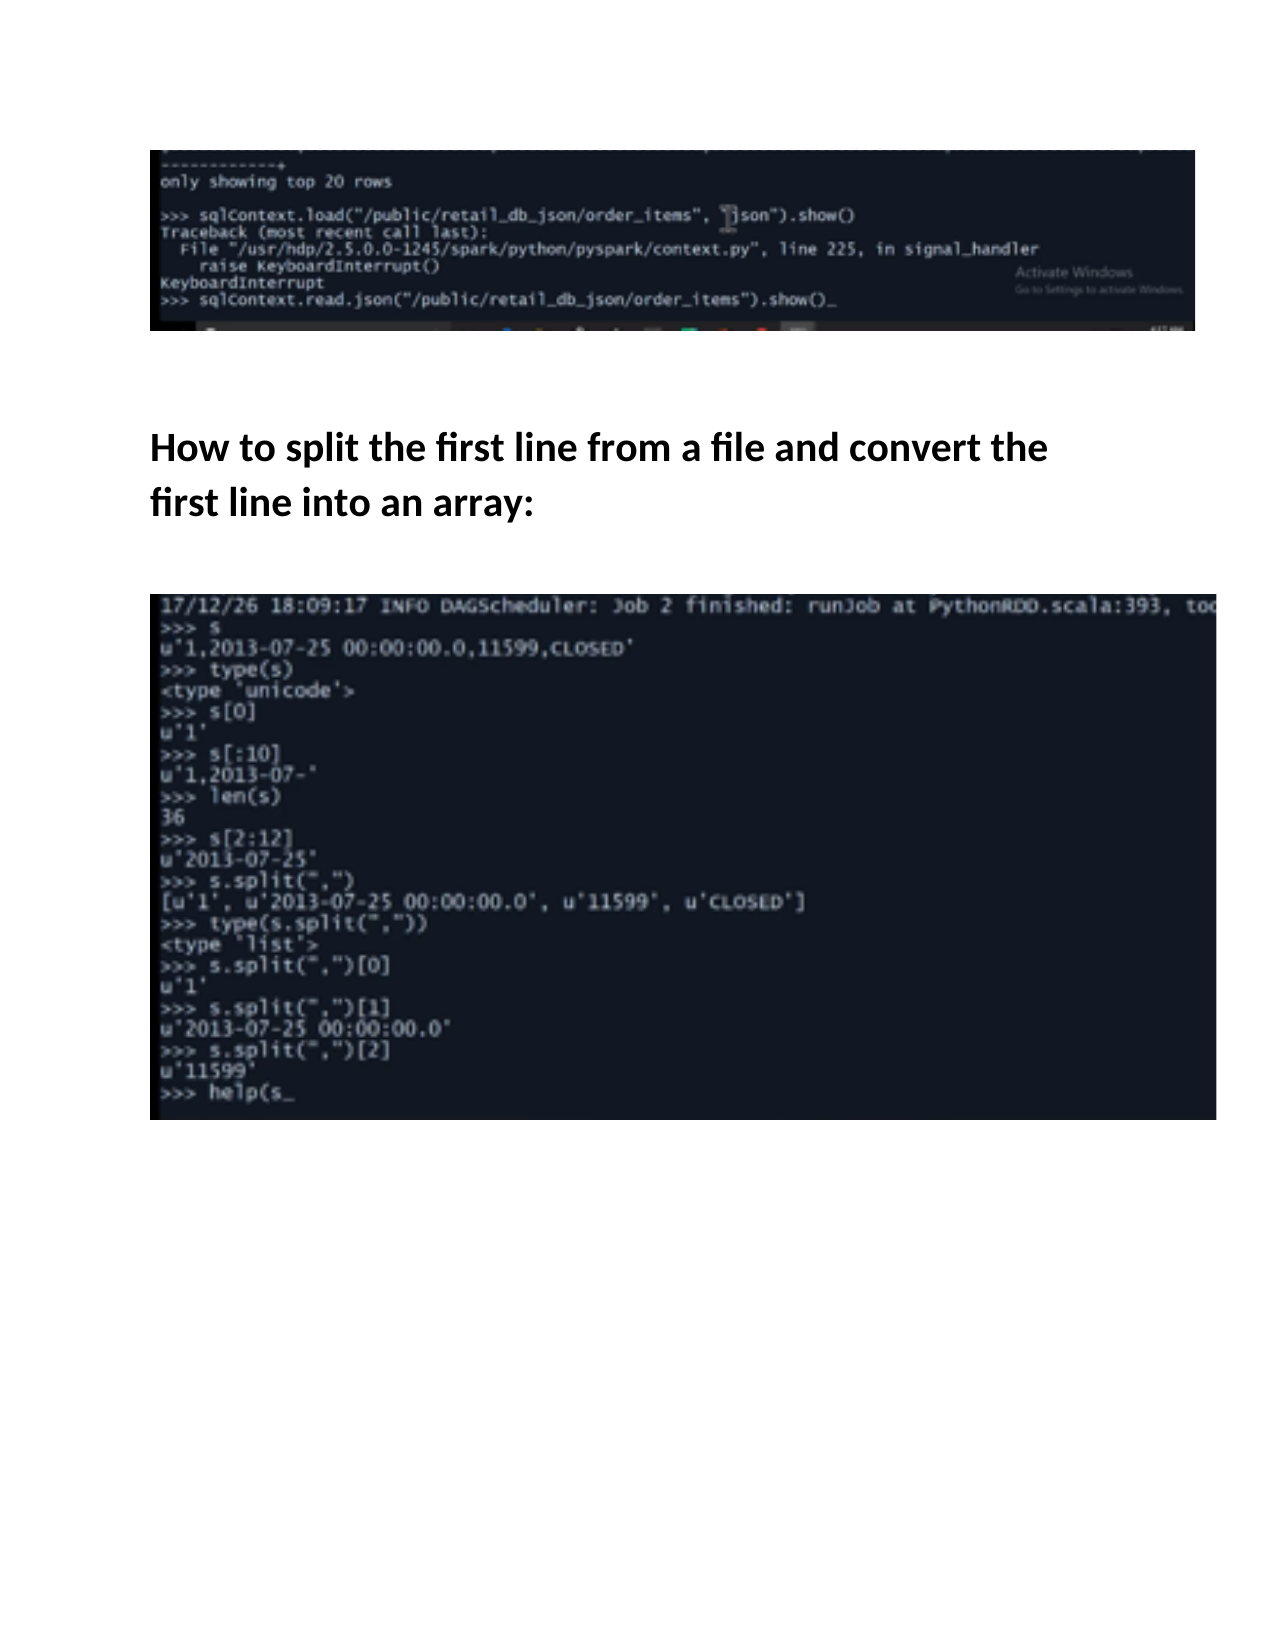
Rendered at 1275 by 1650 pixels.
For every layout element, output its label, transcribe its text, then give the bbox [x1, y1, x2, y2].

picture [150, 594, 1217, 1120]
picture [150, 150, 1196, 331]
text How to split the first line from a file and convert the first line into an array: [150, 421, 1125, 526]
